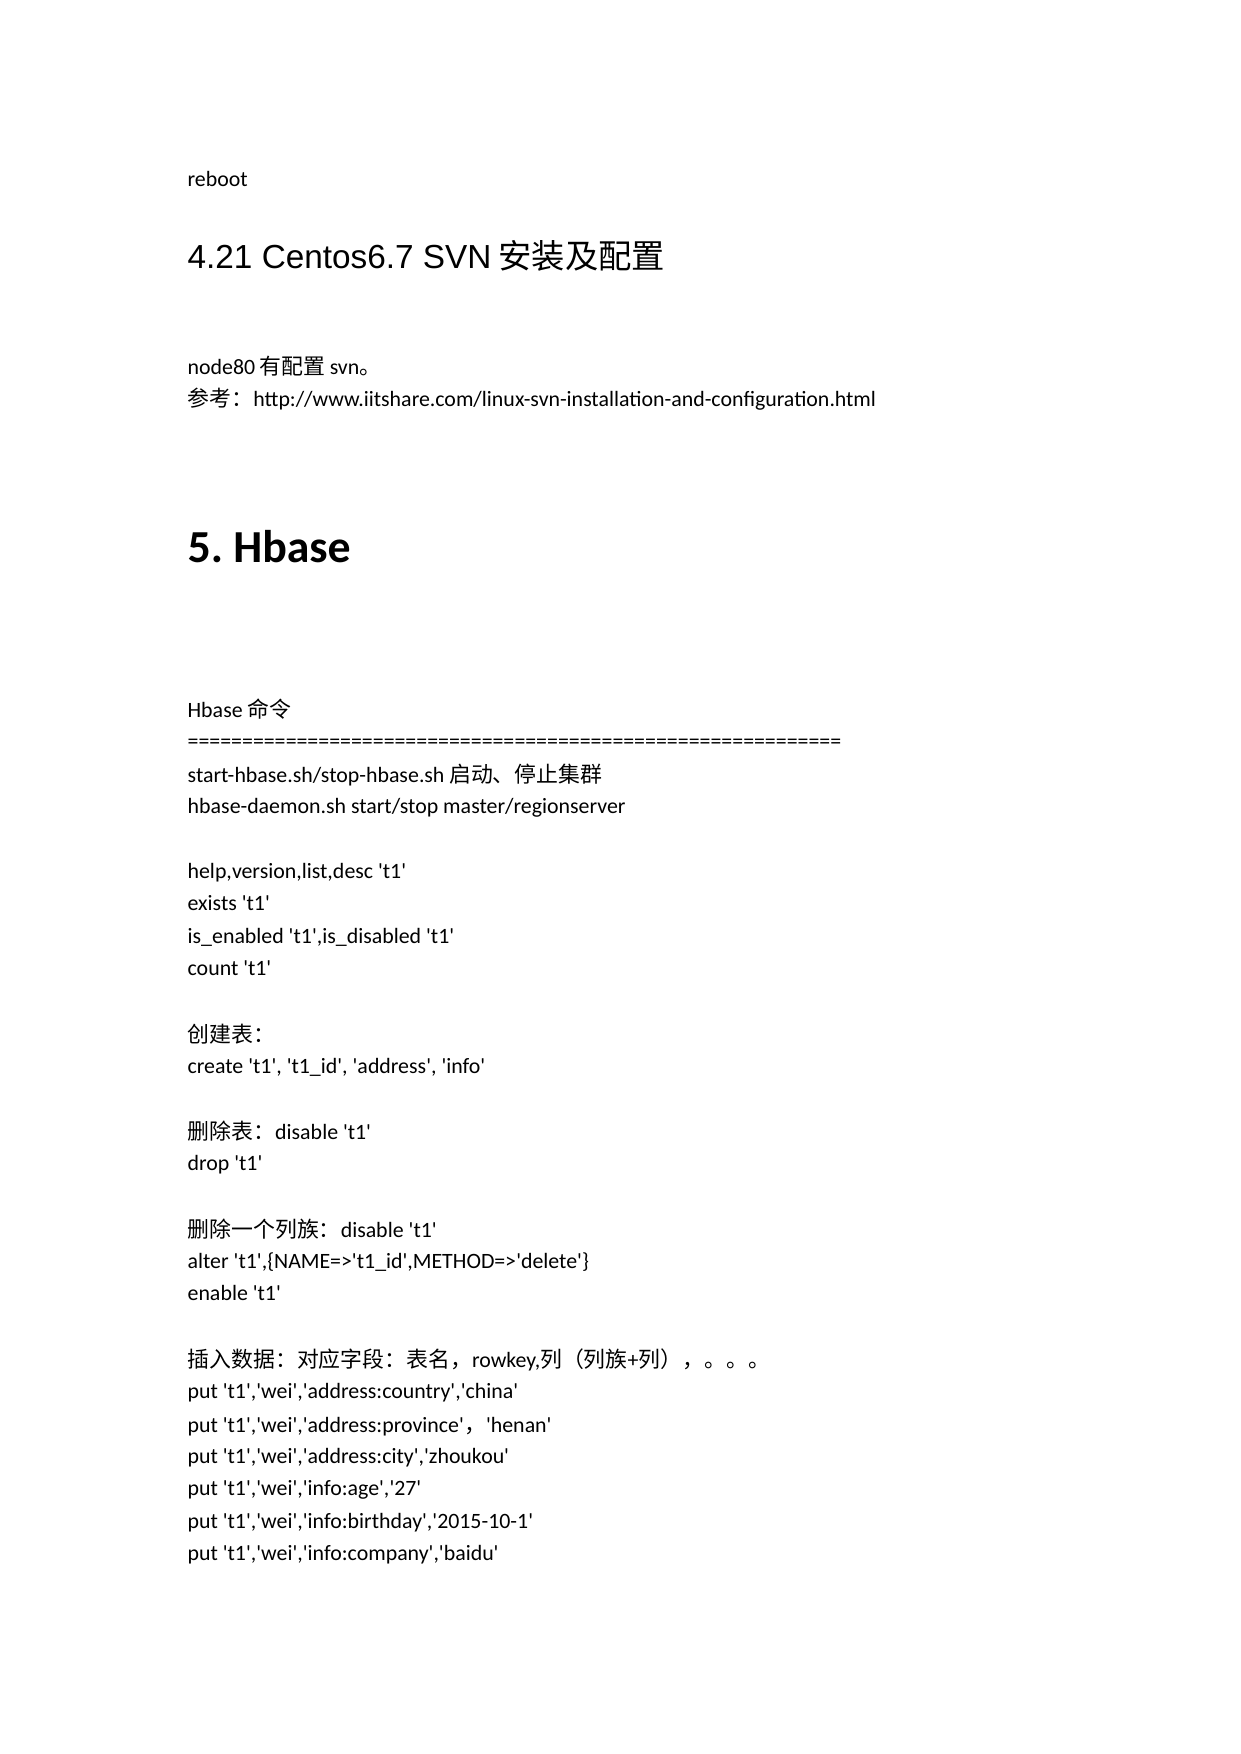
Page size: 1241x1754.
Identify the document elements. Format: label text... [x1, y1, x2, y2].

text enable 't1' [187, 1276, 1053, 1309]
text put 't1','wei','address:country','china' [187, 1374, 1053, 1406]
text 删除一个列族：disable 't1' [187, 1211, 1053, 1244]
text put 't1','wei','address:province'，'henan' [187, 1406, 1053, 1439]
text create 't1', 't1_id', 'address', 'info' [187, 1049, 1053, 1081]
text hbase-daemon.sh start/stop master/regionserver [187, 789, 1053, 821]
text put 't1','wei','info:company','baidu' [187, 1536, 1053, 1569]
text 参考：http://www.iitshare.com/linux-svn-installation-and-configuration.html [187, 381, 1053, 413]
text put 't1','wei','info:age','27' [187, 1471, 1053, 1504]
text drop 't1' [187, 1146, 1053, 1179]
text help,version,list,desc 't1' [187, 854, 1053, 886]
text is_enabled 't1',is_disabled 't1' [187, 919, 1053, 951]
text put 't1','wei','address:city','zhoukou' [187, 1439, 1053, 1471]
text exists 't1' [187, 886, 1053, 919]
text alter 't1',{NAME=>'t1_id',METHOD=>'delete'} [187, 1244, 1053, 1276]
text 创建表： [187, 1016, 1053, 1049]
text start-hbase.sh/stop-hbase.sh启动、停止集群 [187, 756, 1053, 789]
text 删除表：disable 't1' [187, 1114, 1053, 1146]
text put 't1','wei','info:birthday','2015-10-1' [187, 1504, 1053, 1536]
text reboot [187, 162, 1053, 194]
text ============================================================ [187, 724, 1053, 756]
subtitle 4.21 Centos6.7 SVN安装及配置 [187, 222, 1053, 287]
text count 't1' [187, 951, 1053, 984]
subtitle 5. Hbase [187, 514, 1053, 579]
text Hbase命令 [187, 691, 1053, 724]
text node80有配置svn。 [187, 348, 1053, 381]
text 插入数据：对应字段：表名，rowkey,列（列族+列），。。。 [187, 1341, 1053, 1374]
